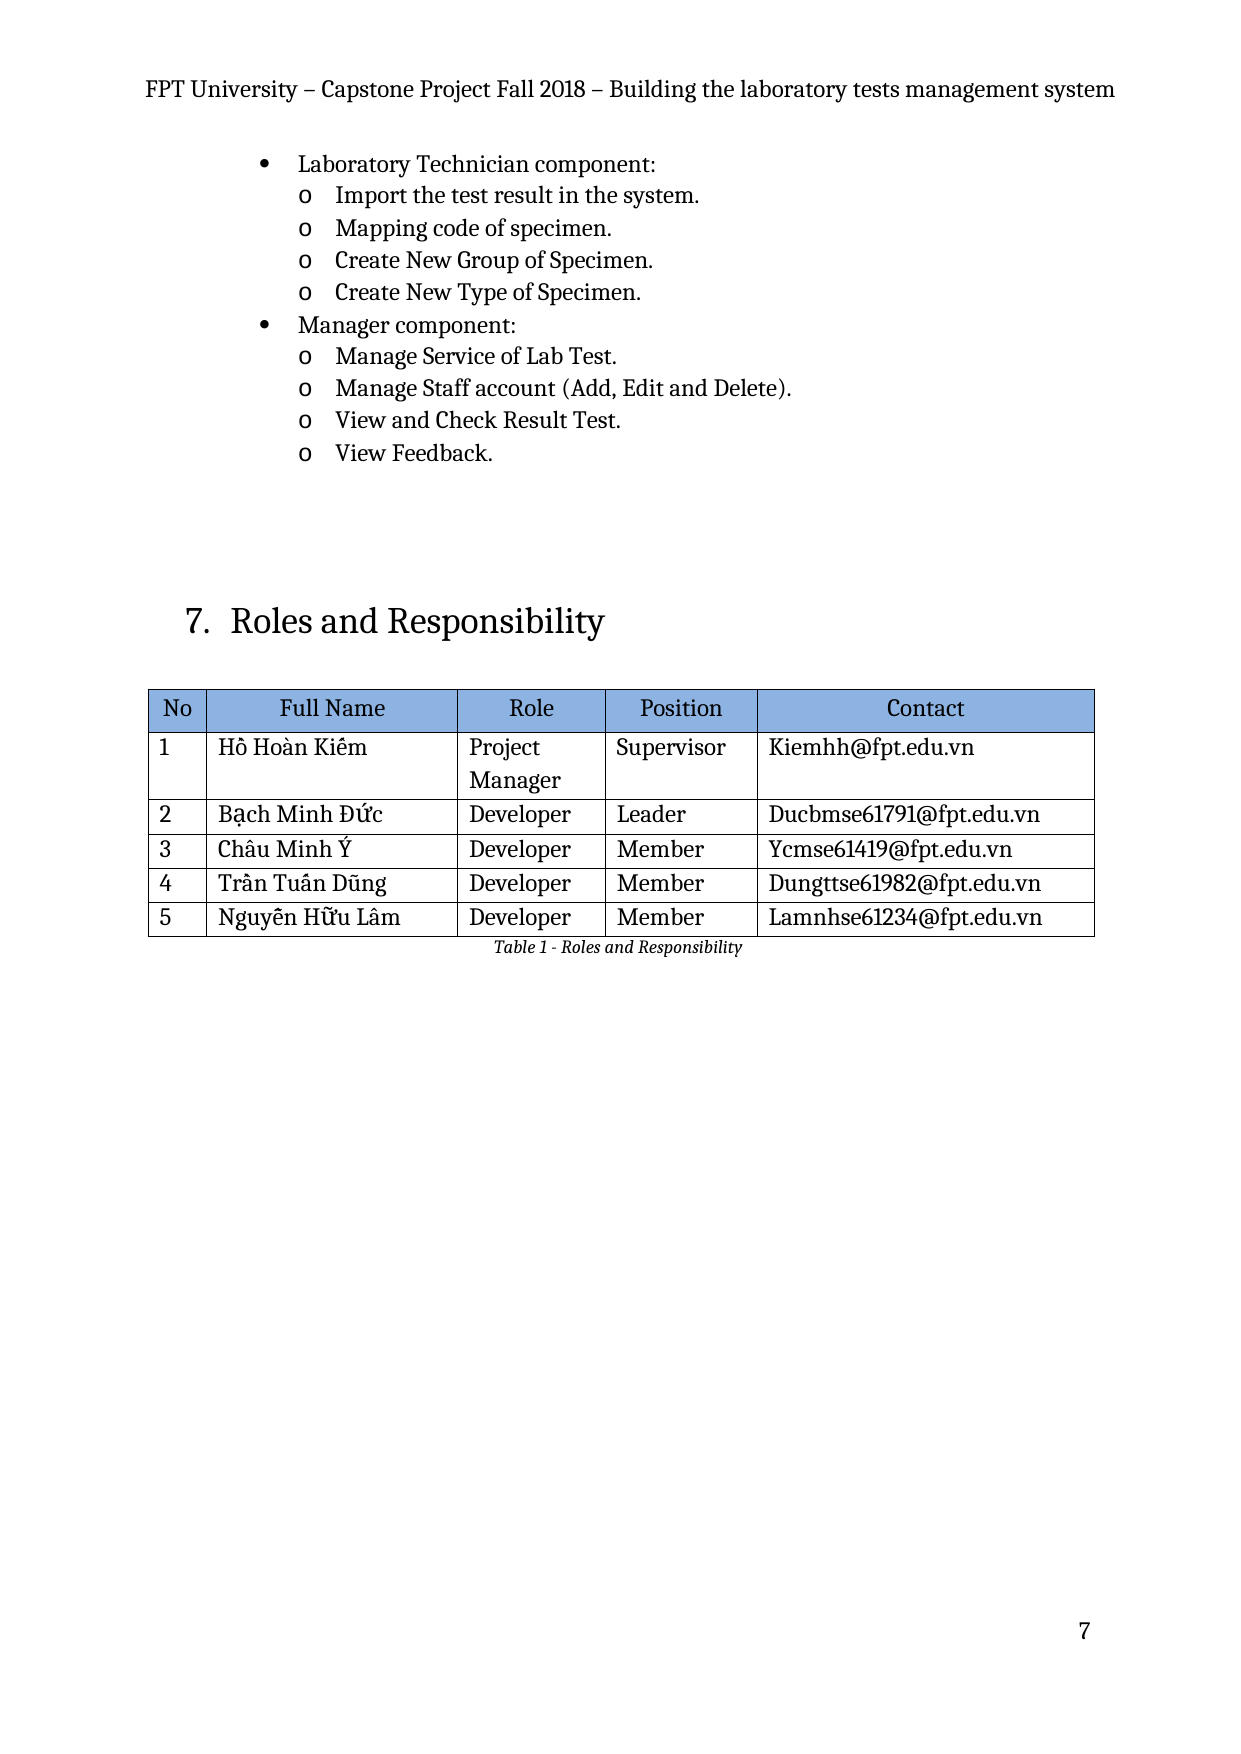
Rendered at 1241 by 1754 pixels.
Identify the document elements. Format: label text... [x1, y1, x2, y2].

table_cell 5 [149, 903, 206, 936]
list Create New Type of Specimen. [298, 278, 1090, 308]
table_cell Developer [458, 800, 605, 833]
table_header Role [458, 690, 605, 732]
table_cell Ycmse61419@fpt.edu.vn [758, 835, 1094, 867]
list Laboratory Technician component: [260, 150, 1090, 179]
table_cell 2 [149, 800, 206, 833]
table_header No [149, 690, 206, 732]
table_cell Hồ Hoàn Kiếm [207, 733, 457, 799]
list Mapping code of specimen. [298, 213, 1090, 243]
table_header Position [606, 690, 757, 732]
table_cell Kiemhh@fpt.edu.vn [758, 733, 1094, 799]
table_header Contact [758, 690, 1094, 732]
list Import the test result in the system. [298, 181, 1090, 211]
table_cell Developer [458, 903, 605, 936]
list Manage Staff account (Add, Edit and Delete). [298, 374, 1090, 404]
text Table 1 - Roles and Responsibility [148, 937, 1090, 958]
table_cell Lamnhse61234@fpt.edu.vn [758, 903, 1094, 936]
table_cell 3 [149, 835, 206, 867]
table_cell Member [606, 835, 757, 867]
table_cell 4 [149, 869, 206, 902]
table_cell Trần Tuấn Dũng [207, 869, 457, 902]
table_cell Nguyễn Hữu Lâm [207, 903, 457, 936]
list Manager component: [260, 311, 1090, 339]
table_cell Project Manager [458, 733, 605, 799]
table_cell Supervisor [606, 733, 757, 799]
table_cell Member [606, 869, 757, 902]
table_cell Châu Minh Ý [207, 835, 457, 867]
table_cell Bạch Minh Đức [207, 800, 457, 833]
table_cell Dungttse61982@fpt.edu.vn [758, 869, 1094, 902]
table_cell Developer [458, 869, 605, 902]
list View Feedback. [298, 439, 1090, 469]
table_cell Developer [458, 835, 605, 867]
list View and Check Result Test. [298, 406, 1090, 436]
table_header Full Name [207, 690, 457, 732]
table_cell 1 [149, 733, 206, 799]
table_cell Ducbmse61791@fpt.edu.vn [758, 800, 1094, 833]
table_cell Leader [606, 800, 757, 833]
list Manage Service of Lab Test. [298, 342, 1090, 372]
list Create New Group of Specimen. [298, 246, 1090, 276]
subtitle Roles and Responsibility [185, 599, 1090, 643]
table_cell Member [606, 903, 757, 936]
